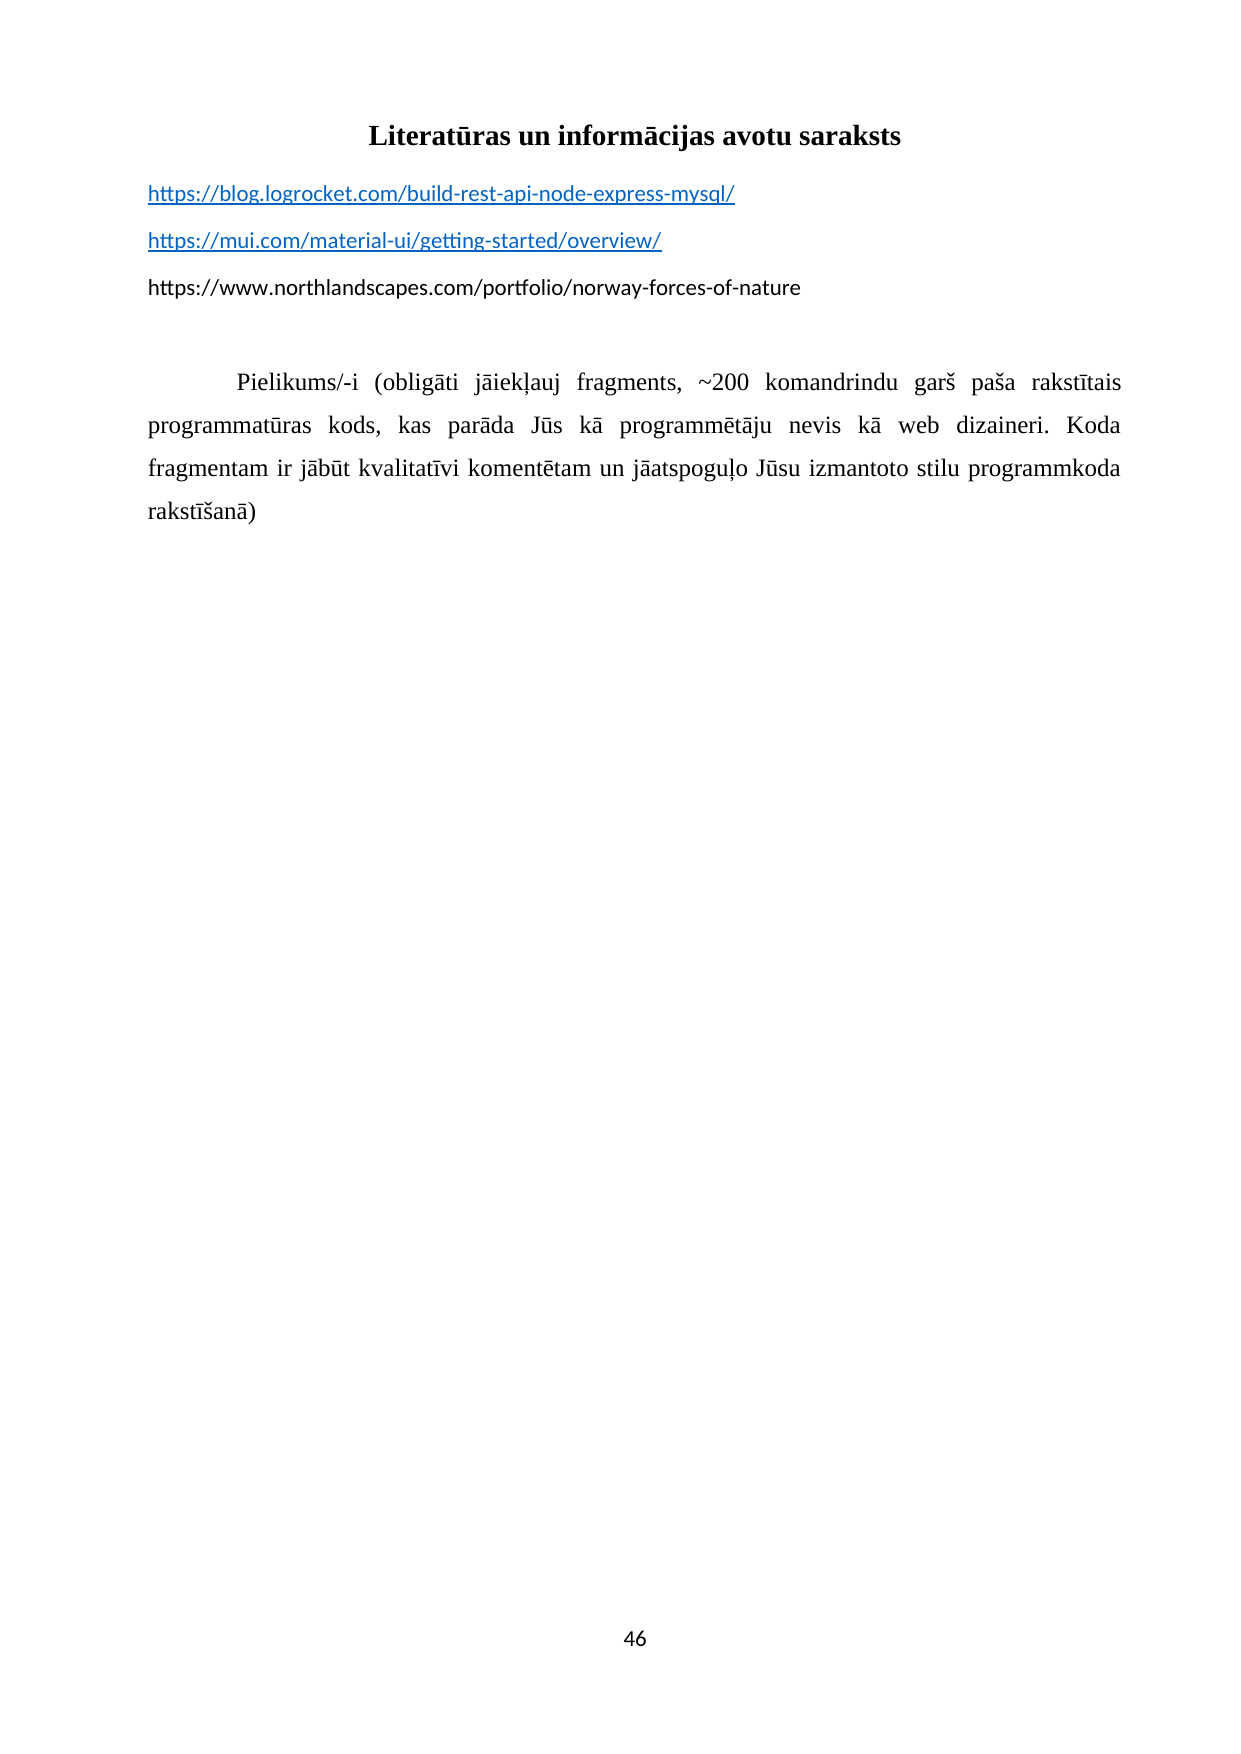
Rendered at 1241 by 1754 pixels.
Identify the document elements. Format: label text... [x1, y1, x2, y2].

subtitle Literatūras un informācijas avotu saraksts [148, 118, 1122, 152]
text Pielikums/-i (obligāti jāiekļauj fragments, ~200 komandrindu garš paša rakstītais programmatūras kods, kas parāda Jūs kā programmētāju nevis kā web dizaineri. Koda fragmentam ir jābūt kvalitatīvi komentētam un jāatspoguļo Jūsu izmantoto stilu programmkoda rakstīšanā) [148, 367, 1122, 525]
text https://blog.logrocket.com/build-rest-api-node-express-mysql/ [148, 179, 1122, 207]
text https://www.northlandscapes.com/portfolio/norway-forces-of-nature [148, 273, 1122, 301]
text https://mui.com/material-ui/getting-started/overview/ [148, 226, 1122, 254]
